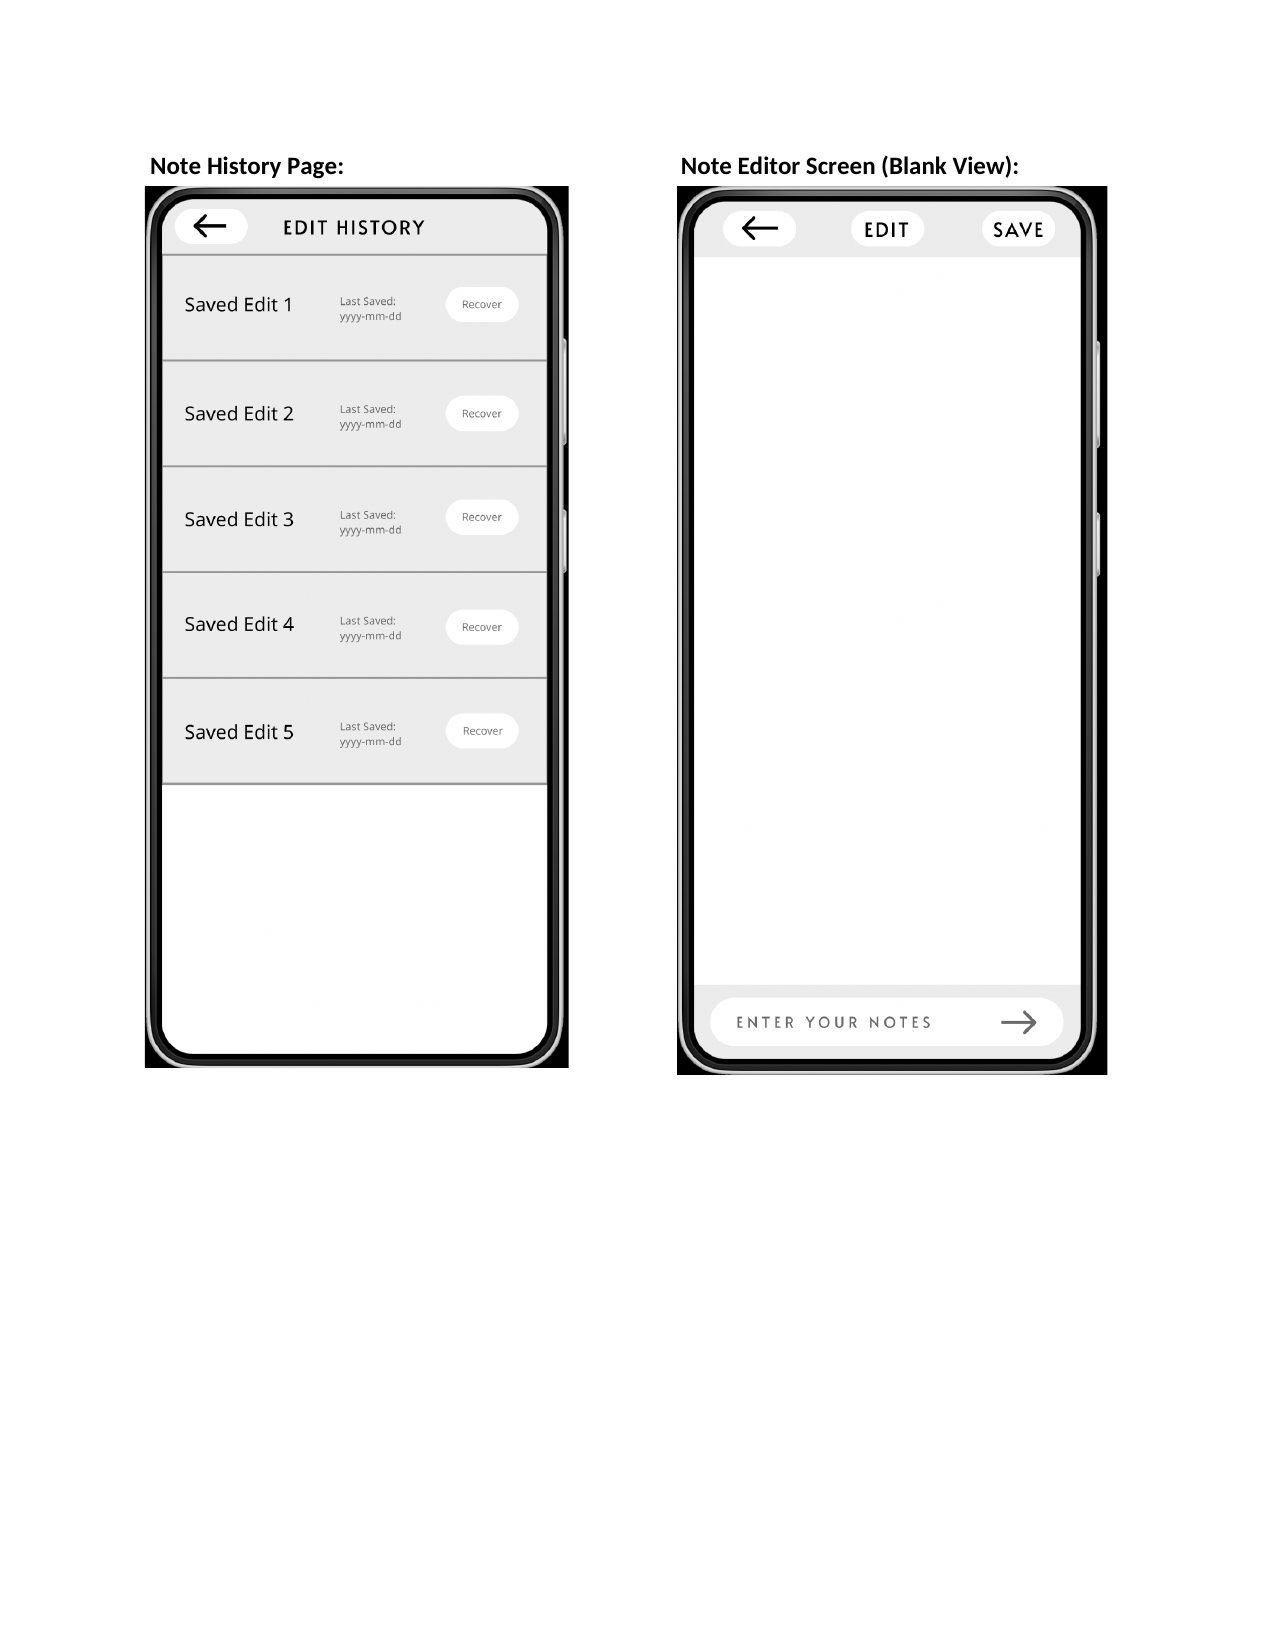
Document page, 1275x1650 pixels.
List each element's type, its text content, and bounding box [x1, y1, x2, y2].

picture [677, 186, 1108, 1075]
text Note History Page: Note Editor Screen (Blank View): [150, 150, 1125, 181]
picture [144, 186, 569, 1068]
